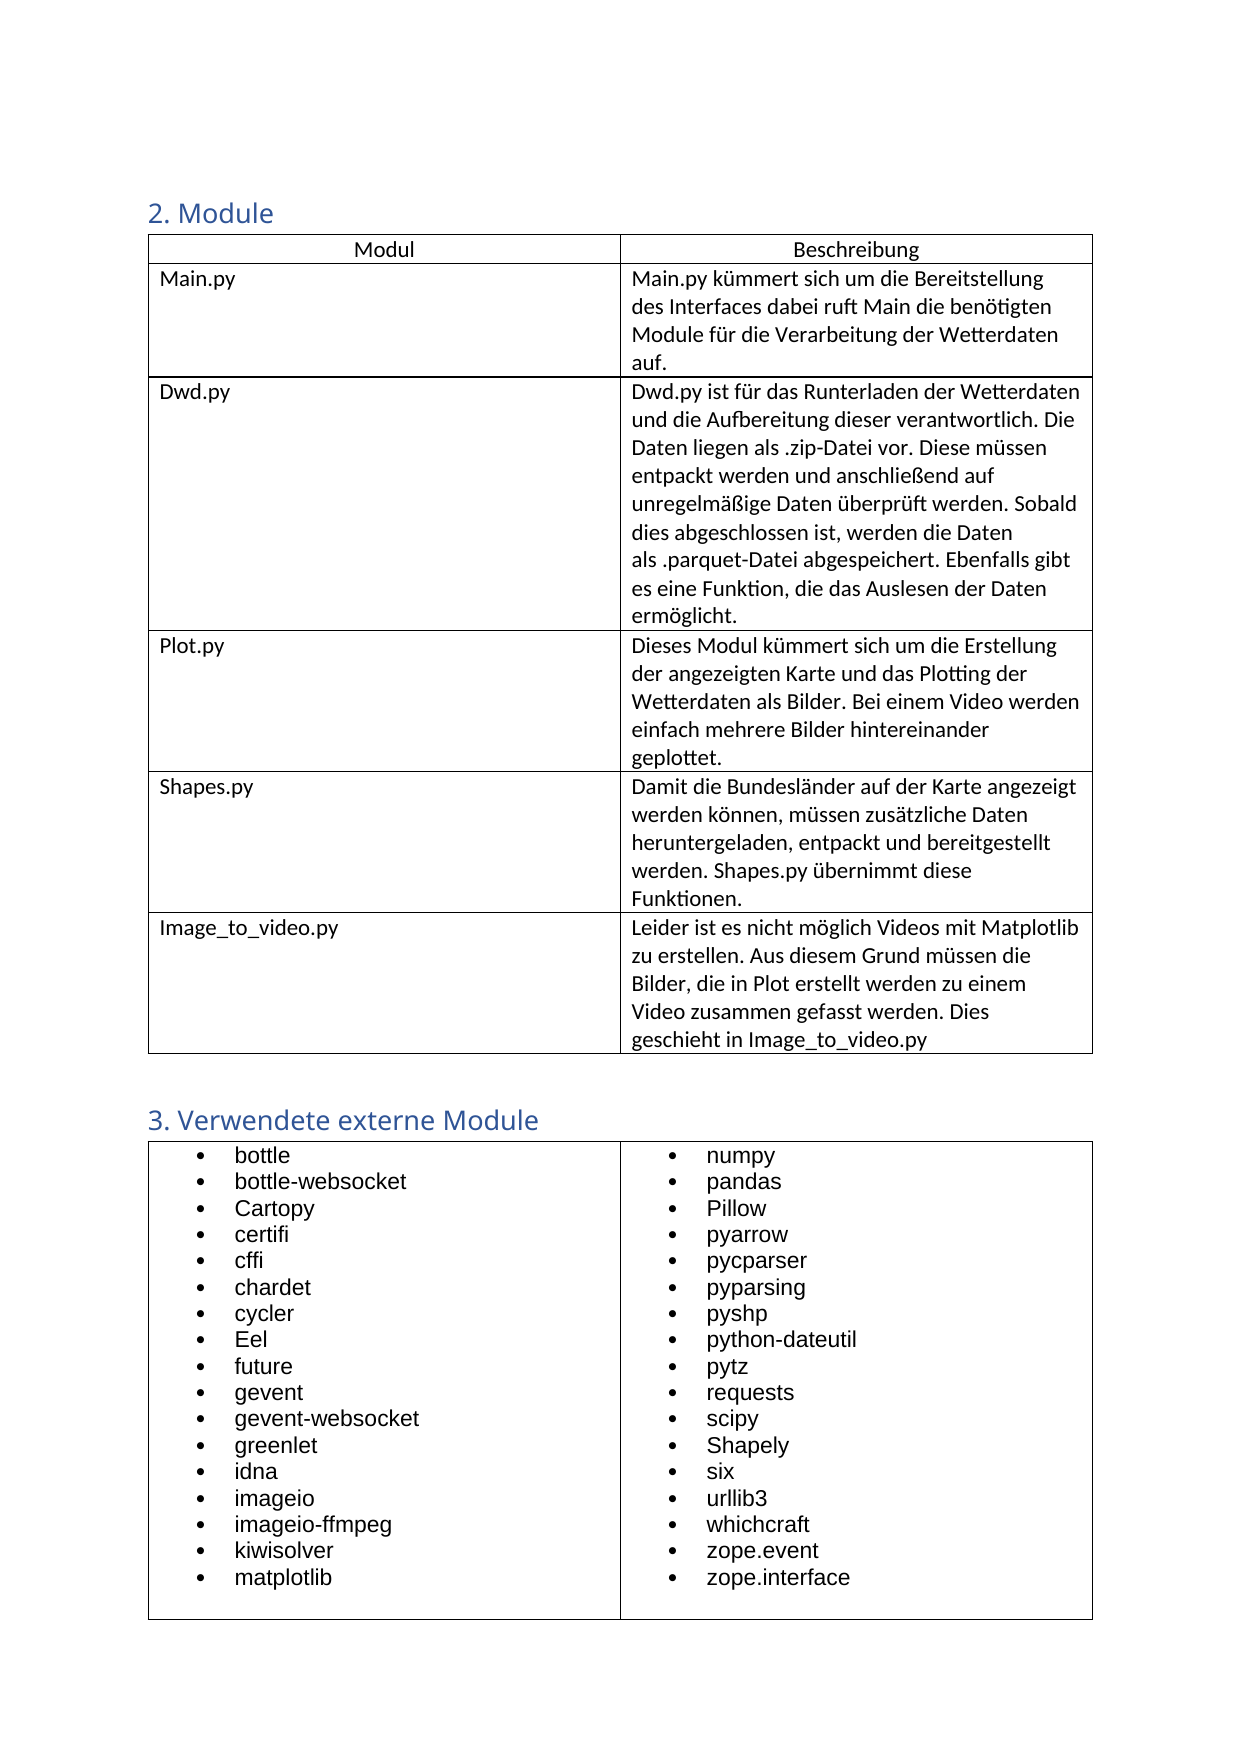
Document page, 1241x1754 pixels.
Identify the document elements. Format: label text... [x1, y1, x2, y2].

table_header Modul [149, 235, 620, 263]
table_cell Main.py [149, 264, 620, 376]
table_cell Plot.py [149, 631, 620, 771]
table_cell Image_to_video.py [149, 913, 620, 1053]
table_header bottle bottle-websocket Cartopy certifi cffi chardet cycler Eel future gevent gevent-websocket greenlet idna imageio imageio-ffmpeg kiwisolver matplotlib [149, 1142, 620, 1619]
table_cell Dwd.py [149, 378, 620, 630]
table_header numpy pandas Pillow pyarrow pycparser pyparsing pyshp python-dateutil pytz requests scipy Shapely six urllib3 whichcraft zope.event zope.interface [621, 1142, 1092, 1619]
subtitle 3. Verwendete externe Module [148, 1101, 1093, 1138]
table_header Beschreibung [621, 235, 1092, 263]
table_cell Shapes.py [149, 772, 620, 912]
table_cell Dieses Modul kümmert sich um die Erstellung der angezeigten Karte und das Plotting der Wetterdaten als Bilder. Bei einem Video werden einfach mehrere Bilder hintereinander geplottet. [621, 631, 1092, 771]
table_cell Main.py kümmert sich um die Bereitstellung des Interfaces dabei ruft Main die benötigten Module für die Verarbeitung der Wetterdaten auf. [621, 264, 1092, 376]
table_cell Damit die Bundesländer auf der Karte angezeigt werden können, müssen zusätzliche Daten heruntergeladen, entpackt und bereitgestellt werden. Shapes.py übernimmt diese Funktionen. [621, 772, 1092, 912]
table_cell Dwd.py ist für das Runterladen der Wetterdaten und die Aufbereitung dieser verantwortlich. Die Daten liegen als .zip-Datei vor. Diese müssen entpackt werden und anschließend auf unregelmäßige Daten überprüft werden. Sobald dies abgeschlossen ist, werden die Daten als .parquet-Datei abgespeichert. Ebenfalls gibt es eine Funktion, die das Auslesen der Daten ermöglicht. [621, 378, 1092, 630]
table_cell Leider ist es nicht möglich Videos mit Matplotlib zu erstellen. Aus diesem Grund müssen die Bilder, die in Plot erstellt werden zu einem Video zusammen gefasst werden. Dies geschieht in Image_to_video.py [621, 913, 1092, 1053]
subtitle 2. Module [148, 194, 1093, 231]
